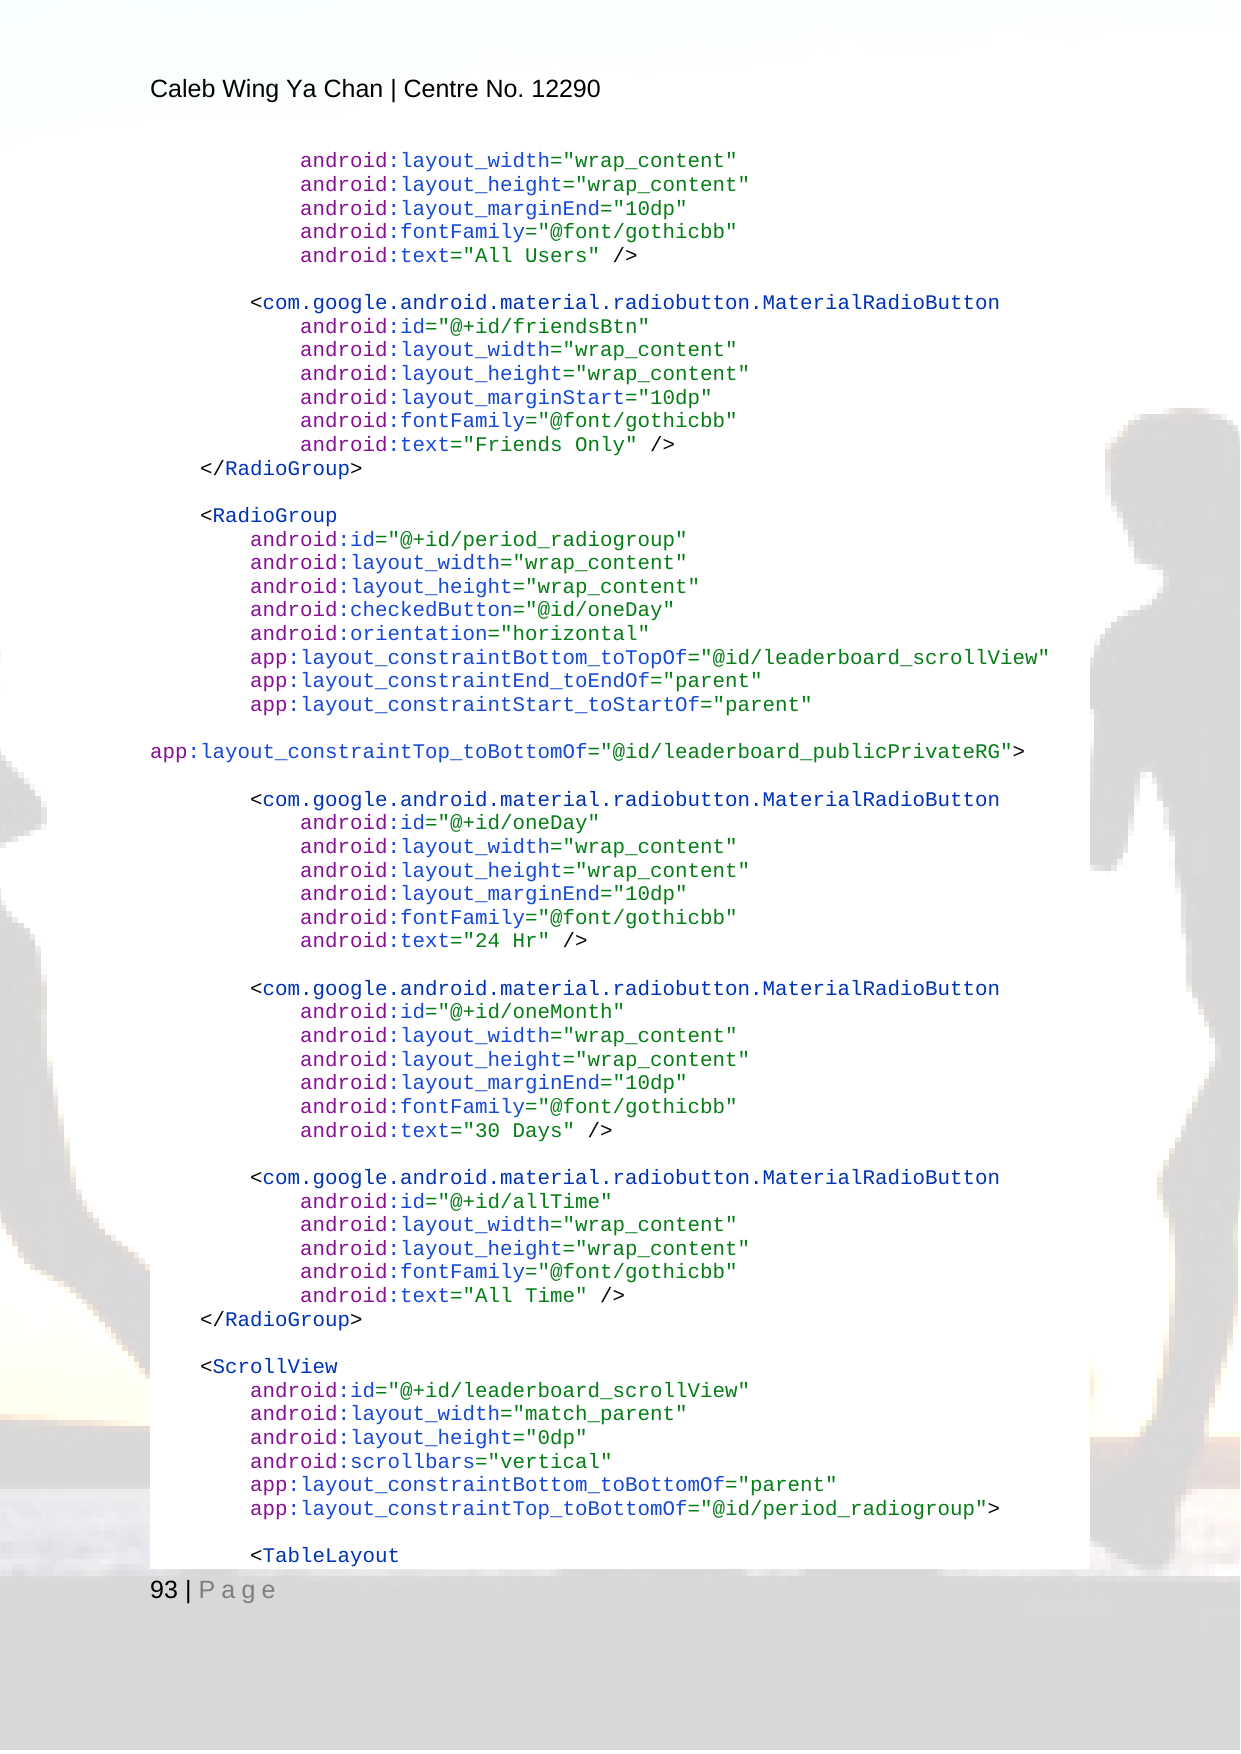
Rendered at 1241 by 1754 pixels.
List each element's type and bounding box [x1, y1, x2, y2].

text [150, 150, 1090, 1569]
